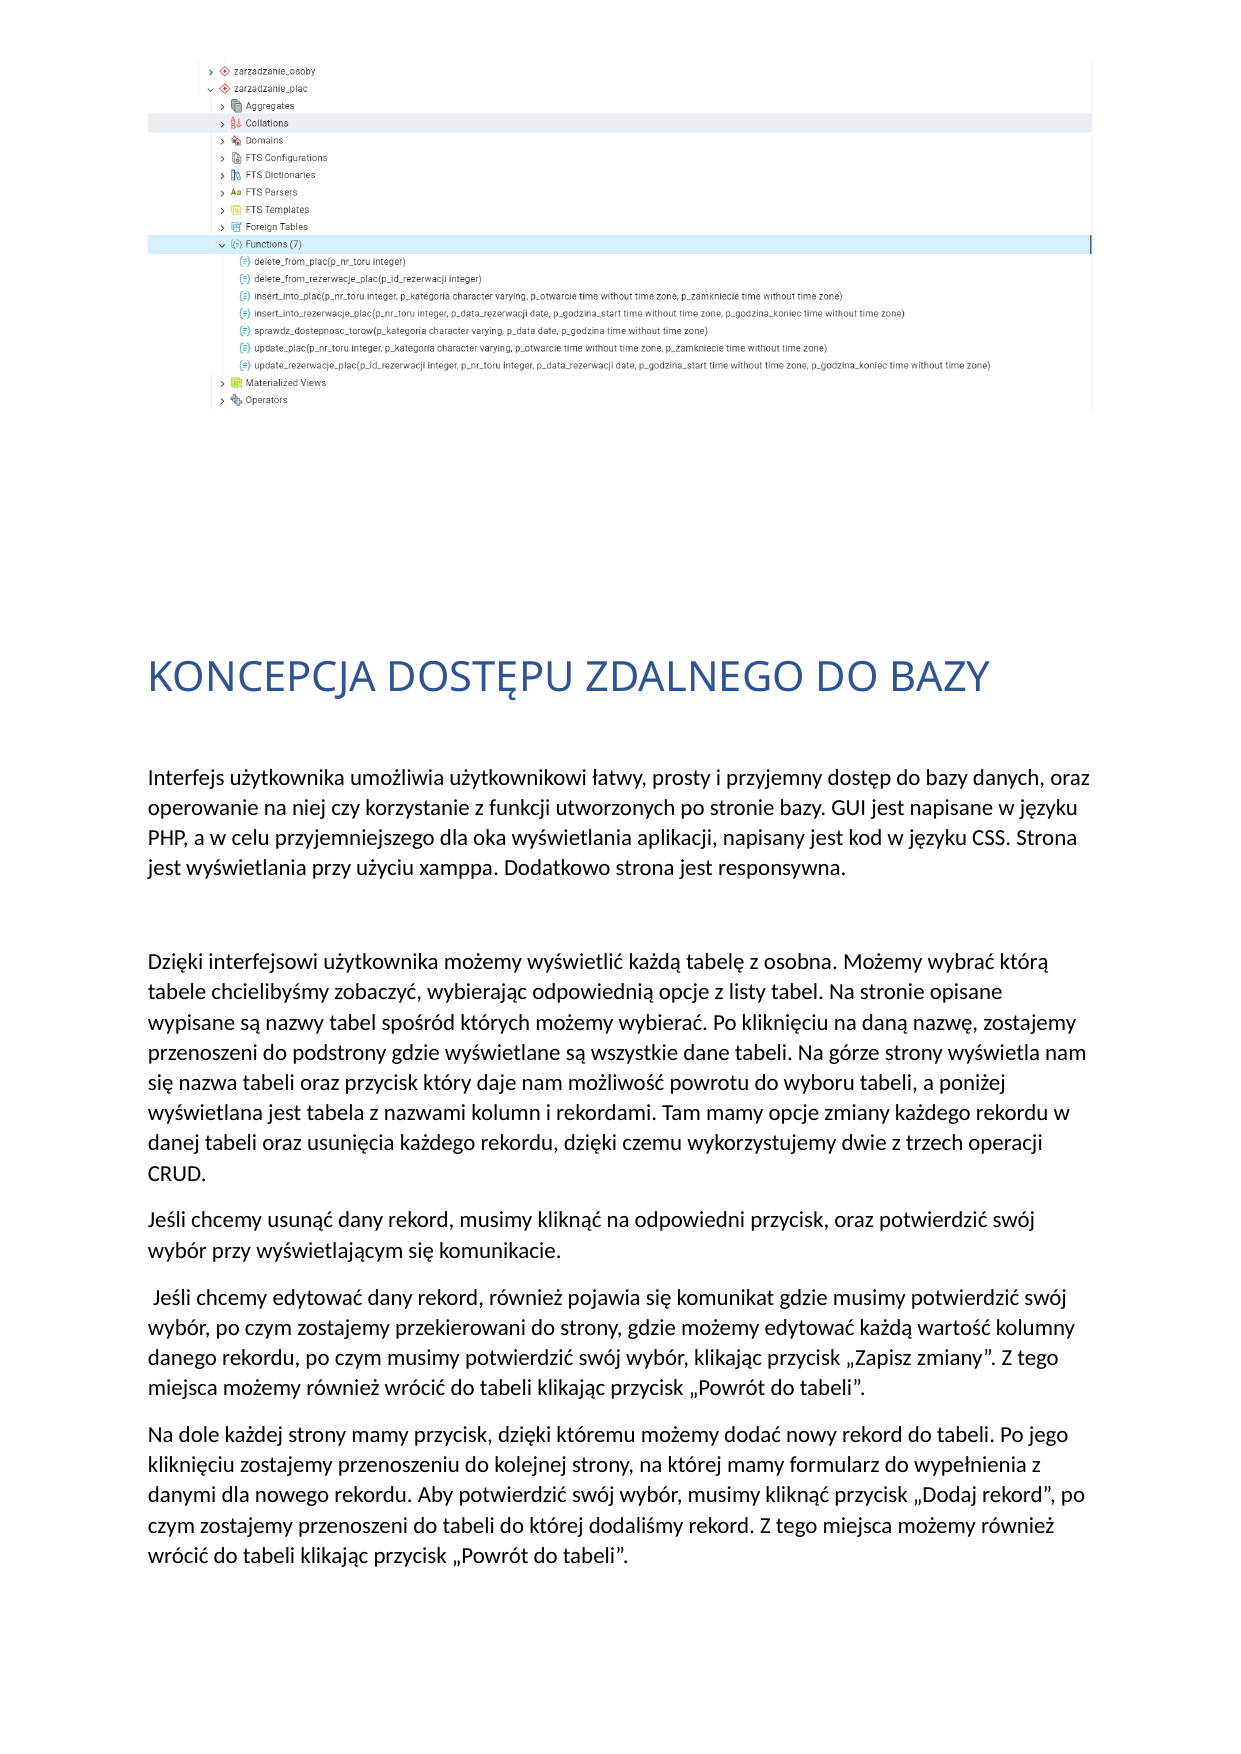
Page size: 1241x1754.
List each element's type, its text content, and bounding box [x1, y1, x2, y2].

text Na dole każdej strony mamy przycisk, dzięki któremu możemy dodać nowy rekord do tabeli. Po jego kliknięciu zostajemy przenoszeniu do kolejnej strony, na której mamy formularz do wypełnienia z danymi dla nowego rekordu. Aby potwierdzić swój wybór, musimy kliknąć przycisk „Dodaj rekord”, po czym zostajemy przenoszeni do tabeli do której dodaliśmy rekord. Z tego miejsca możemy również wrócić do tabeli klikając przycisk „Powrót do tabeli”. [148, 1420, 1093, 1569]
picture [147, 59, 1093, 411]
text Dzięki interfejsowi użytkownika możemy wyświetlić każdą tabelę z osobna. Możemy wybrać którą tabele chcielibyśmy zobaczyć, wybierając odpowiednią opcje z listy tabel. Na stronie opisane wypisane są nazwy tabel spośród których możemy wybierać. Po kliknięciu na daną nazwę, zostajemy przenoszeni do podstrony gdzie wyświetlane są wszystkie dane tabeli. Na górze strony wyświetla nam się nazwa tabeli oraz przycisk który daje nam możliwość powrotu do wyboru tabeli, a poniżej wyświetlana jest tabela z nazwami kolumn i rekordami. Tam mamy opcje zmiany każdego rekordu w danej tabeli oraz usunięcia każdego rekordu, dzięki czemu wykorzystujemy dwie z trzech operacji CRUD. [148, 947, 1093, 1187]
subtitle KONCEPCJA DOSTĘPU ZDALNEGO DO BAZY [148, 646, 1093, 703]
text Interfejs użytkownika umożliwia użytkownikowi łatwy, prosty i przyjemny dostęp do bazy danych, oraz operowanie na niej czy korzystanie z funkcji utworzonych po stronie bazy. GUI jest napisane w języku PHP, a w celu przyjemniejszego dla oka wyświetlania aplikacji, napisany jest kod w języku CSS. Strona jest wyświetlania przy użyciu xamppa. Dodatkowo strona jest responsywna. [148, 763, 1093, 881]
text Jeśli chcemy usunąć dany rekord, musimy kliknąć na odpowiedni przycisk, oraz potwierdzić swój wybór przy wyświetlającym się komunikacie. [148, 1206, 1093, 1264]
text Jeśli chcemy edytować dany rekord, również pojawia się komunikat gdzie musimy potwierdzić swój wybór, po czym zostajemy przekierowani do strony, gdzie możemy edytować każdą wartość kolumny danego rekordu, po czym musimy potwierdzić swój wybór, klikając przycisk „Zapisz zmiany”. Z tego miejsca możemy również wrócić do tabeli klikając przycisk „Powrót do tabeli”. [148, 1283, 1093, 1401]
